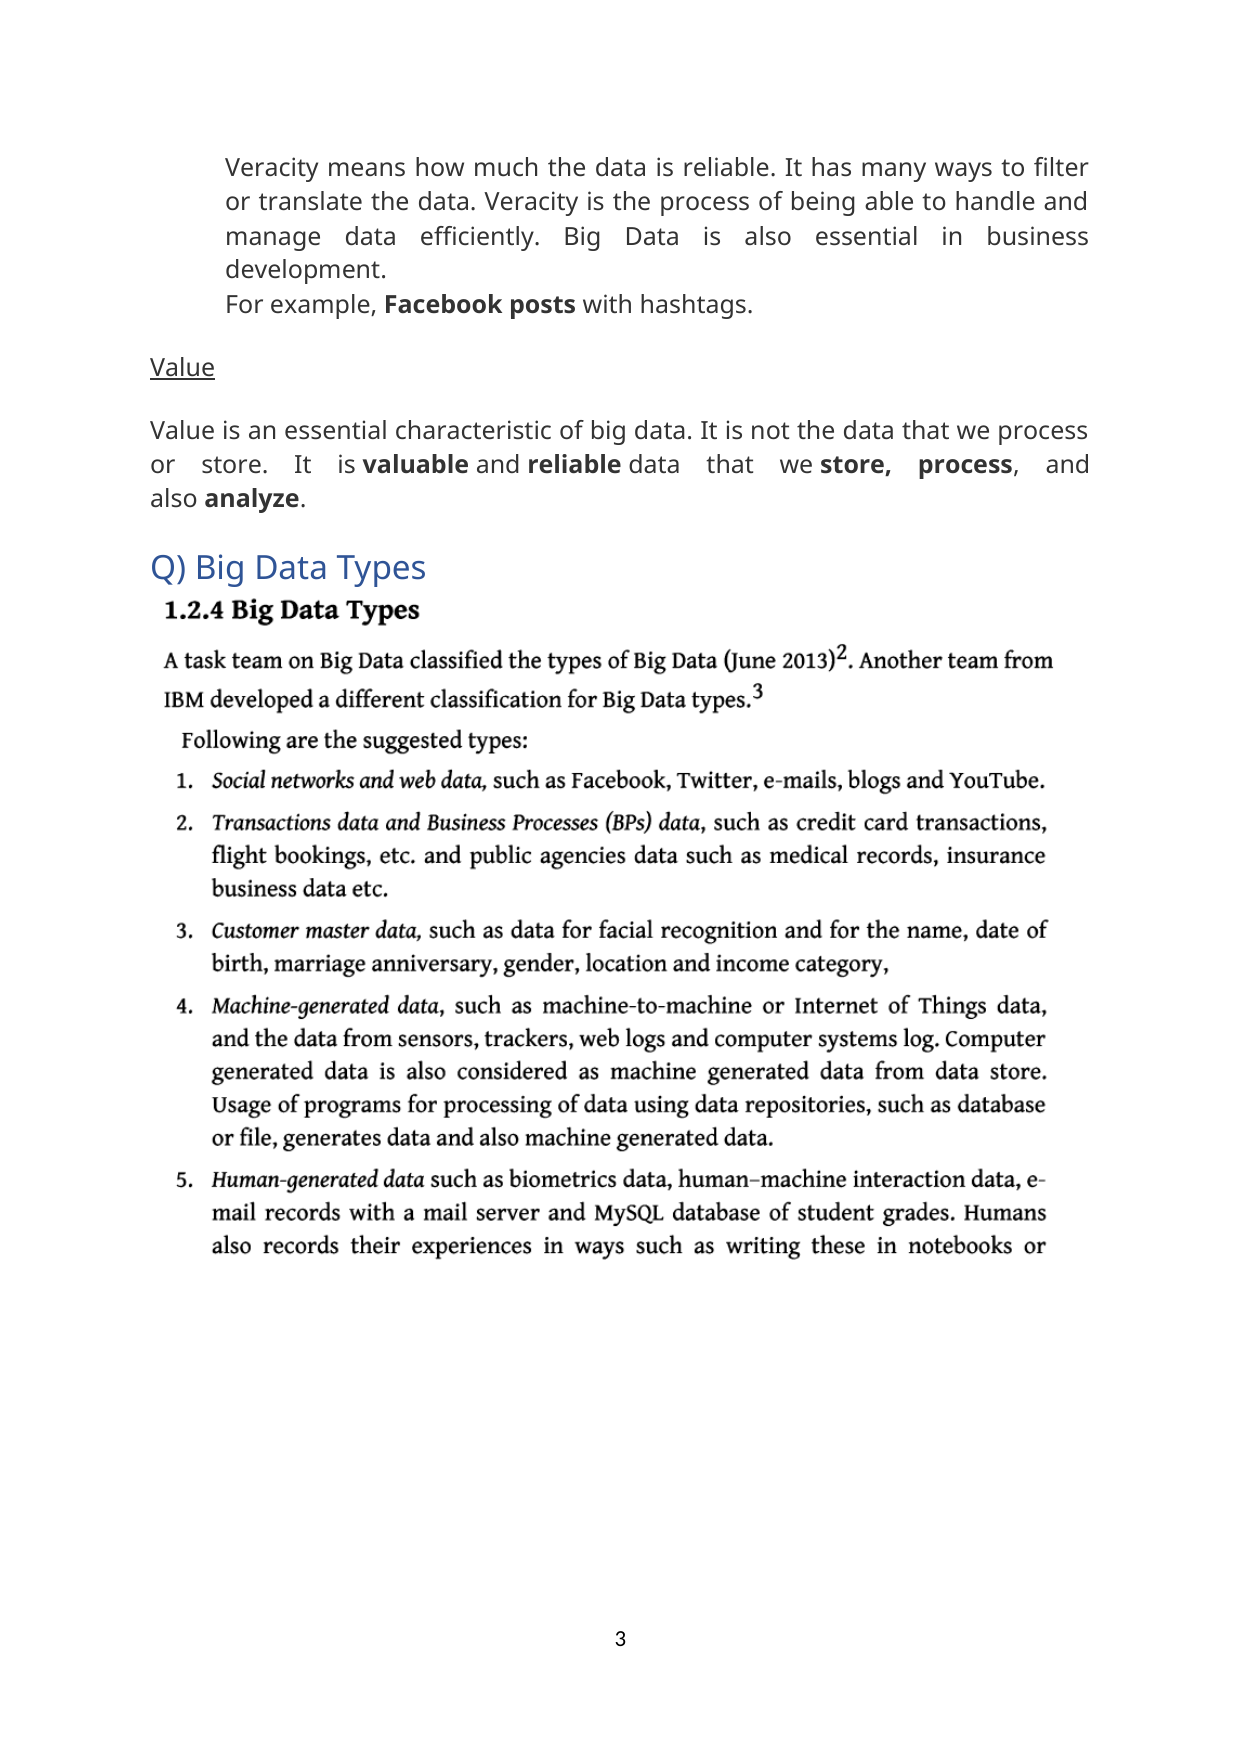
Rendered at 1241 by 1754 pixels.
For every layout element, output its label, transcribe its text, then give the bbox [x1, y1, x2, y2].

text Value [150, 349, 1090, 383]
text Value is an essential characteristic of big data. It is not the data that we process or store. It is valuable and reliable data that we store, process, and also analyze. [150, 413, 1090, 515]
list For example, Facebook posts with hashtags. [225, 286, 1090, 320]
picture [150, 593, 1091, 1315]
list Veracity means how much the data is reliable. It has many ways to filter or translate the data. Veracity is the process of being able to handle and manage data efficiently. Big Data is also essential in business development. [225, 150, 1090, 286]
subtitle Q) Big Data Types [150, 544, 1090, 589]
